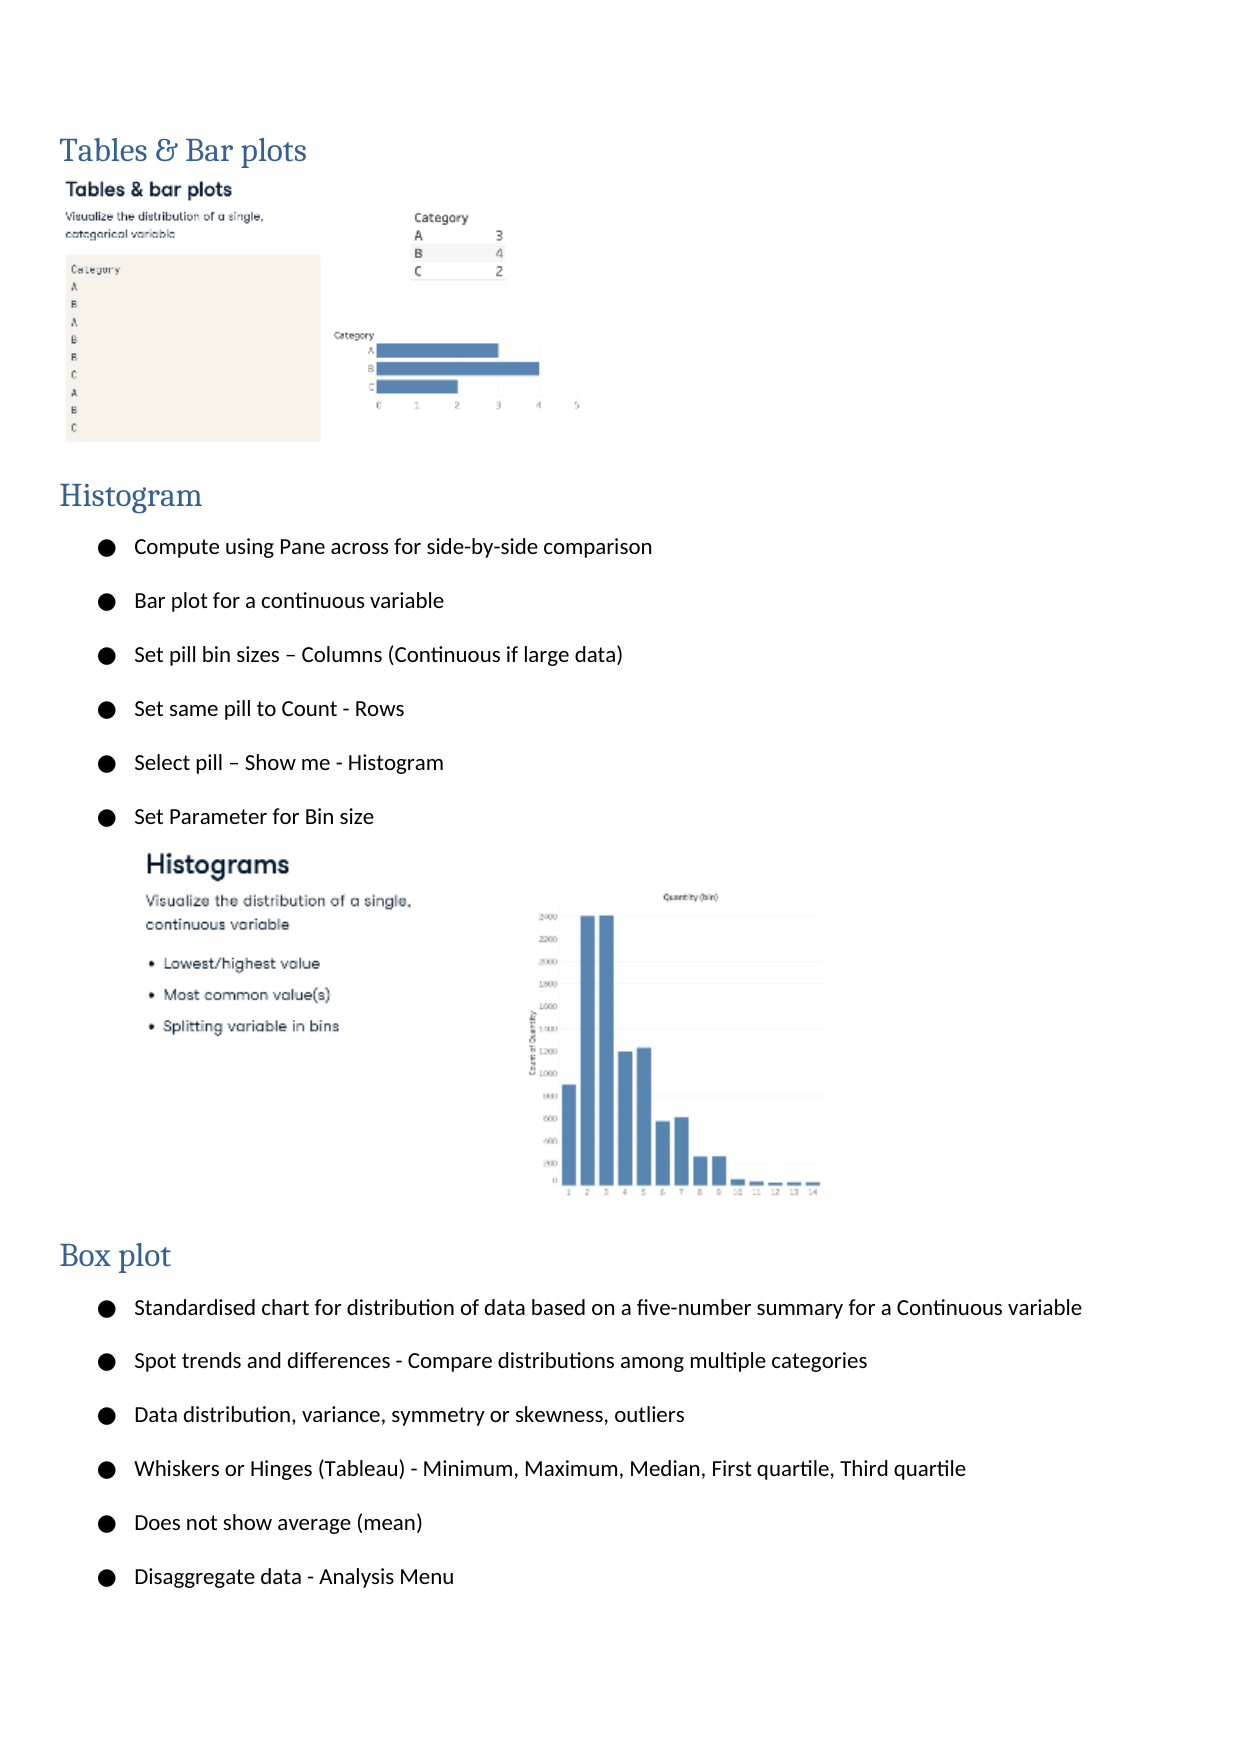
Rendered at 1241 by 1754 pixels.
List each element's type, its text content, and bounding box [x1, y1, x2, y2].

list Bar plot for a continuous variable [97, 575, 1167, 622]
subtitle Histogram [59, 477, 1167, 515]
list Does not show average (mean) [97, 1497, 1167, 1544]
list Standardised chart for distribution of data based on a five-number summary for a Continuous variable [97, 1281, 1167, 1328]
list Set Parameter for Bin size [97, 791, 1167, 837]
list Set same pill to Count - Rows [97, 683, 1167, 729]
list Whiskers or Hinges (Tableau) - Minimum, Maximum, Median, First quartile, Third quartile [97, 1443, 1167, 1490]
picture [59, 175, 585, 448]
list Set pill bin sizes – Columns (Continuous if large data) [97, 629, 1167, 676]
picture [134, 844, 838, 1208]
subtitle Box plot [59, 1237, 1167, 1275]
list Spot trends and differences - Compare distributions among multiple categories [97, 1335, 1167, 1382]
list Data distribution, variance, symmetry or skewness, outliers [97, 1389, 1167, 1436]
subtitle Tables & Bar plots [59, 131, 1167, 169]
list Disaggregate data - Analysis Menu [97, 1551, 1167, 1598]
list Select pill – Show me - Histogram [97, 737, 1167, 783]
list Compute using Pane across for side-by-side comparison [97, 521, 1167, 568]
